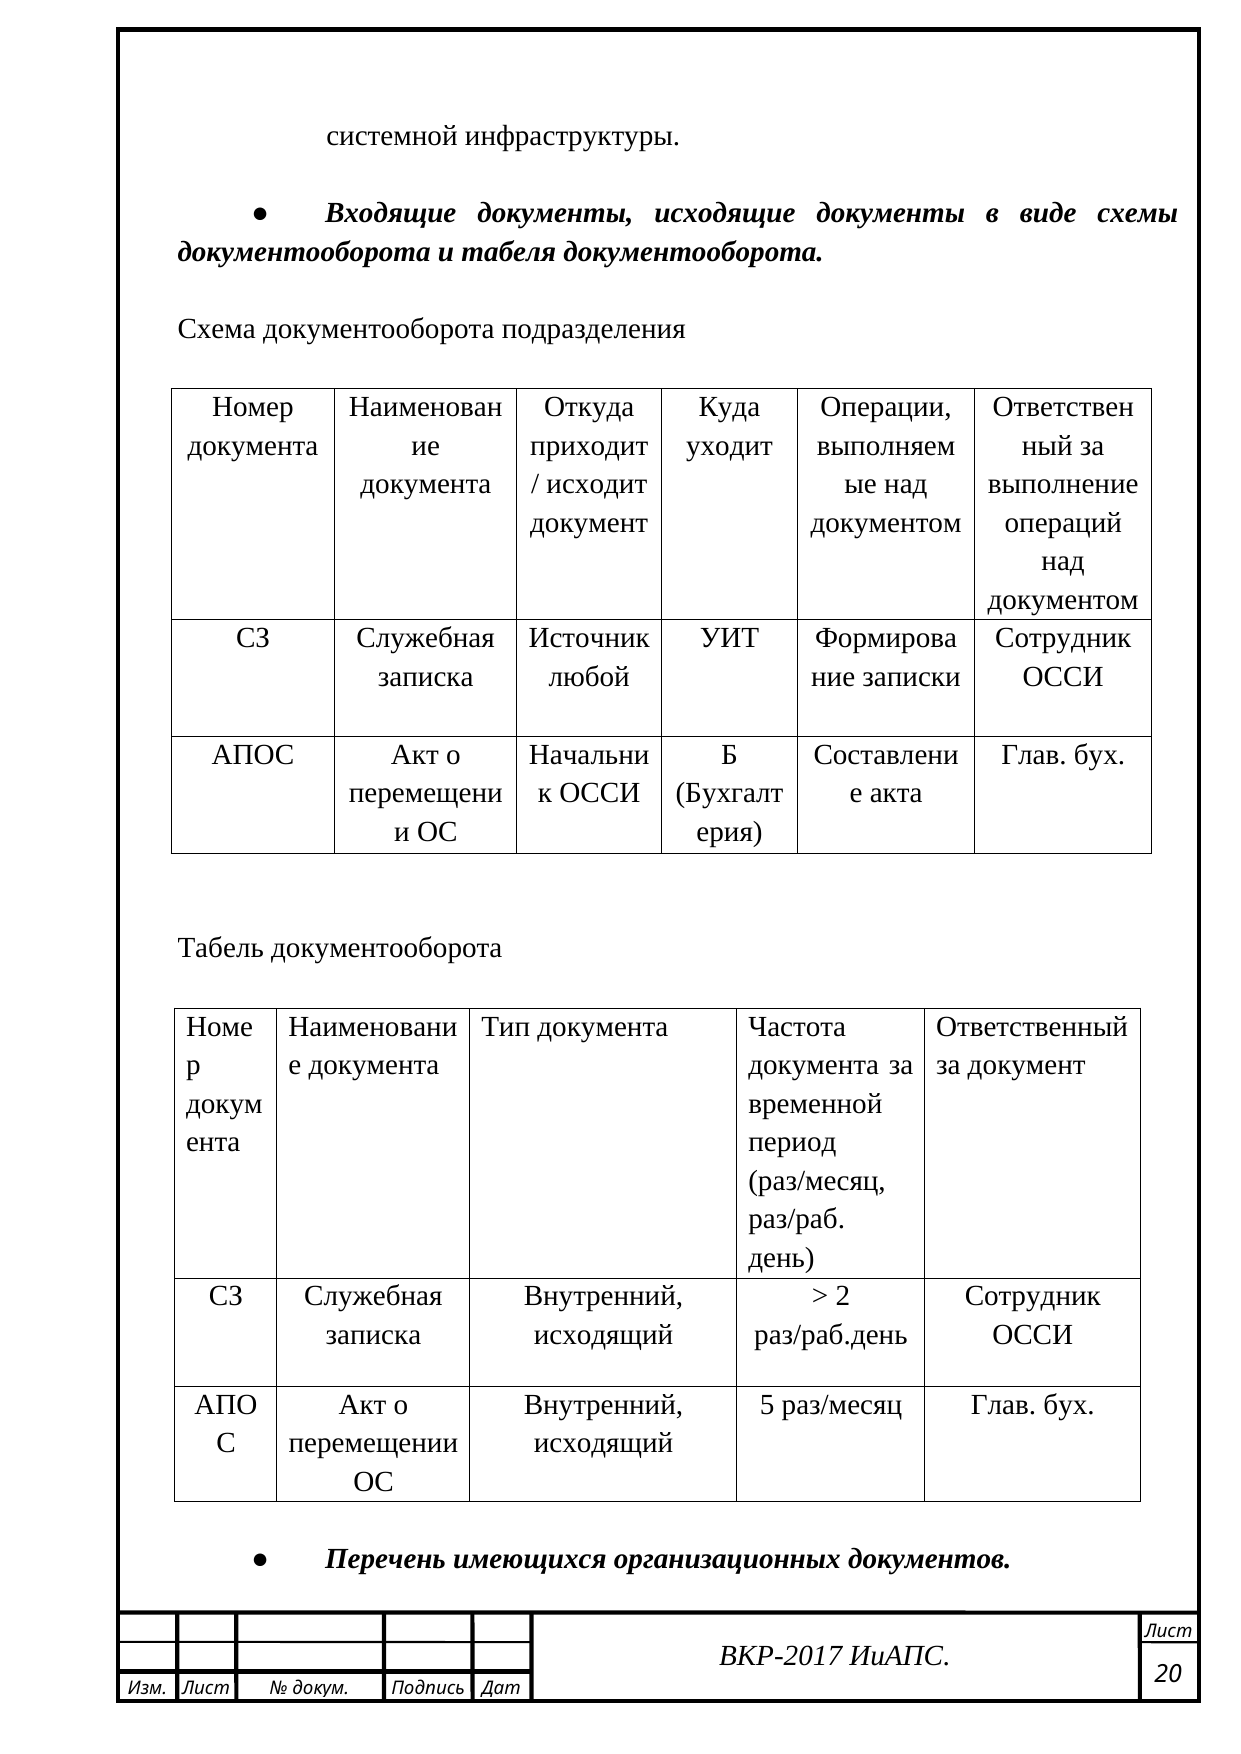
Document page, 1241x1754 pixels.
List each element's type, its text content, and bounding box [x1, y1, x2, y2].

table_cell 5 раз/месяц [737, 1387, 924, 1501]
table_header Наименование документа [335, 389, 516, 619]
table_cell Внутренний, исходящий [470, 1279, 736, 1386]
table_cell СЗ [172, 620, 334, 736]
table_header Номер документа [172, 389, 334, 619]
table_cell Акт о перемещении ОС [277, 1387, 469, 1501]
table_cell Б (Бухгалтерия) [662, 737, 797, 852]
table_cell Сотрудник ОССИ [975, 620, 1151, 736]
table_header Откуда приходит / исходит документ [517, 389, 661, 619]
table_cell АПОС [172, 737, 334, 852]
text Схема документооборота подразделения [177, 311, 1181, 344]
table_header Номер документа [175, 1009, 276, 1277]
table_cell Служебная записка [335, 620, 516, 736]
table_header Тип документа [470, 1009, 736, 1277]
text Табель документооборота [177, 931, 1181, 964]
table_header Куда уходит [662, 389, 797, 619]
table_cell АПОС [175, 1387, 276, 1501]
table_cell Глав. бух. [925, 1387, 1140, 1501]
table_cell СЗ [175, 1279, 276, 1386]
table_header Операции, выполняемые над документом [798, 389, 974, 619]
table_cell УИТ [662, 620, 797, 736]
table_cell Служебная записка [277, 1279, 469, 1386]
table_header Частота документа за временной период (раз/месяц, раз/раб. день) [737, 1009, 924, 1277]
table_cell > 2 раз/раб.день [737, 1279, 924, 1386]
table_cell Глав. бух. [975, 737, 1151, 852]
table_cell Источник любой [517, 620, 661, 736]
table_header Наименование документа [277, 1009, 469, 1277]
table_cell Составление акта [798, 737, 974, 852]
list Перечень имеющихся организационных документов. [177, 1541, 1181, 1574]
table_cell Сотрудник ОССИ [925, 1279, 1140, 1386]
table_cell Начальник ОССИ [517, 737, 661, 852]
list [288, 118, 1181, 152]
table_cell Формирование записки [798, 620, 974, 736]
list Входящие документы, исходящие документы в виде схемы документооборота и табеля документооборота. [177, 195, 1181, 267]
table_header Ответственный за документ [925, 1009, 1140, 1277]
table_header Ответственный за выполнение операций над документом [975, 389, 1151, 619]
table_cell Акт о перемещении ОС [335, 737, 516, 852]
table_cell Внутренний, исходящий [470, 1387, 736, 1501]
